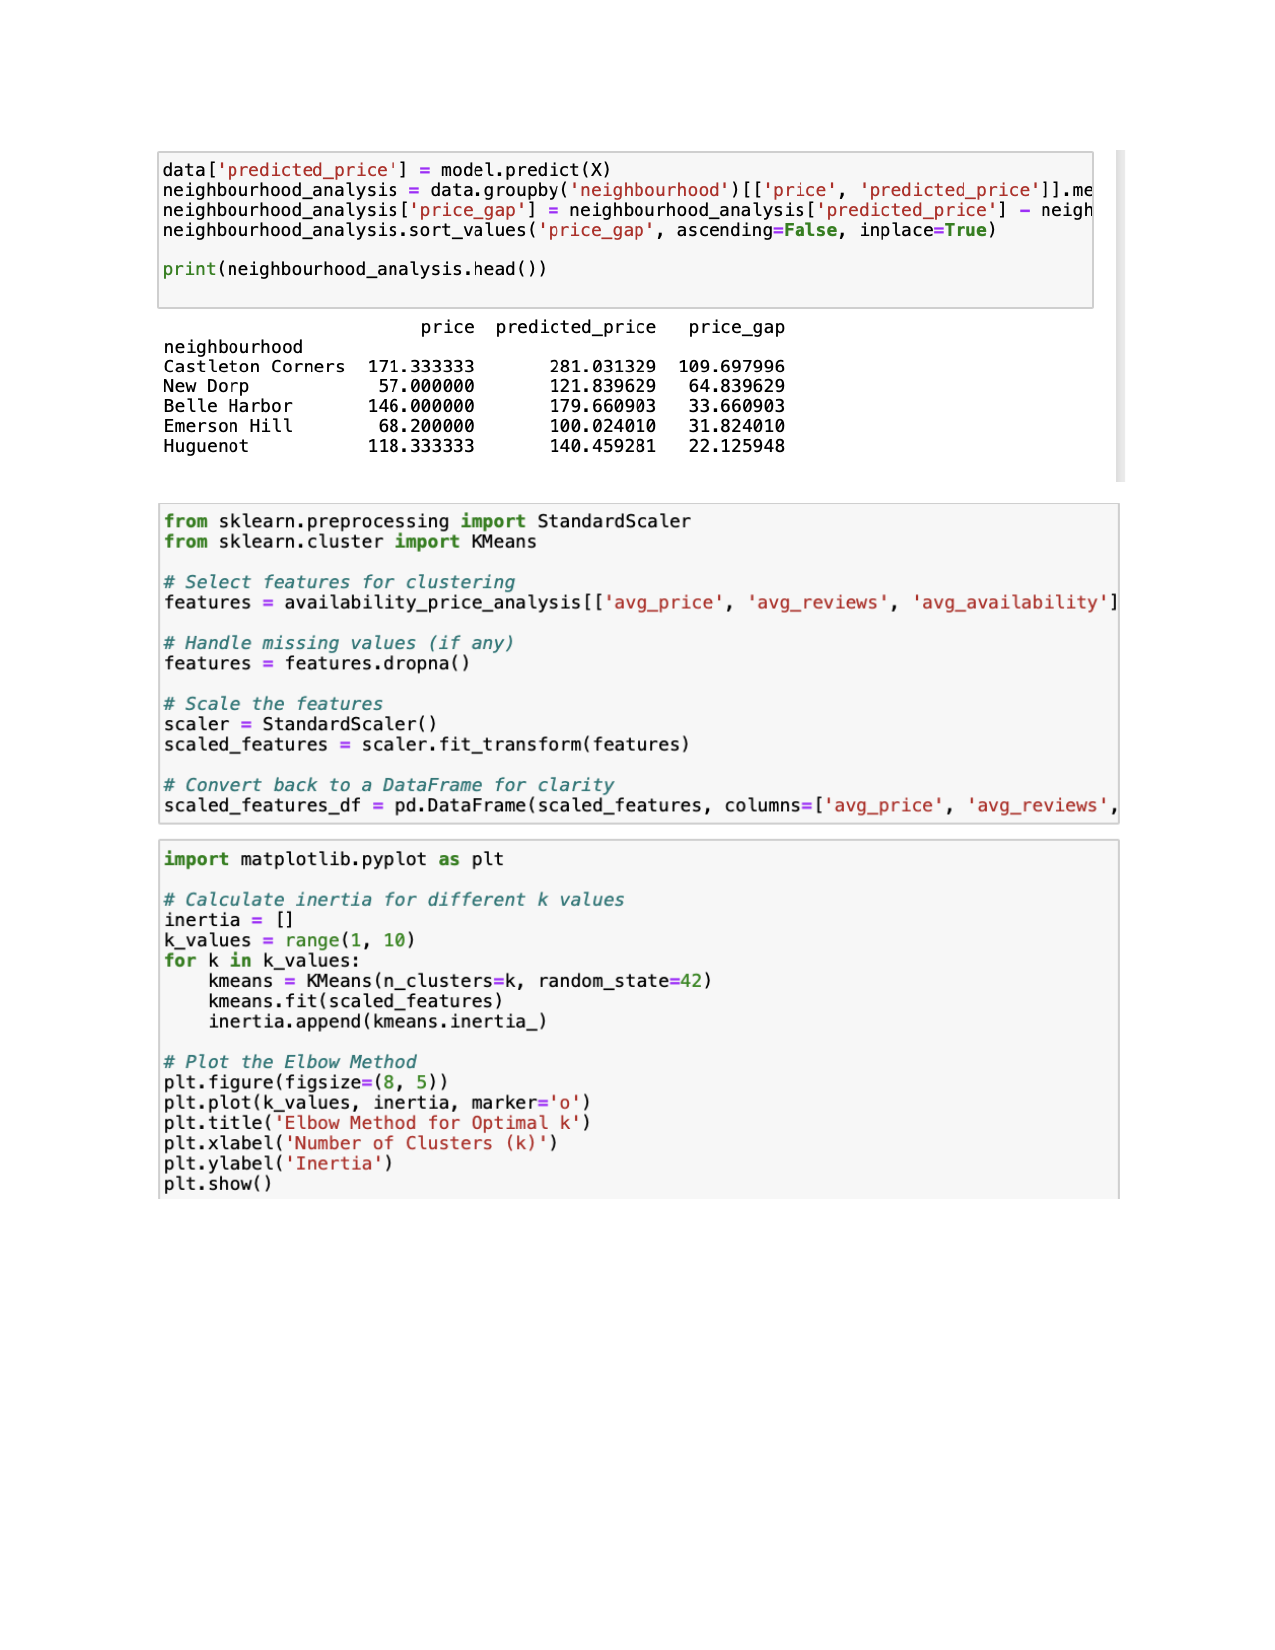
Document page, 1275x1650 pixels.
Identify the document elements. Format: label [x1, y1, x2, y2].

picture [150, 150, 1125, 482]
picture [150, 503, 1125, 1199]
